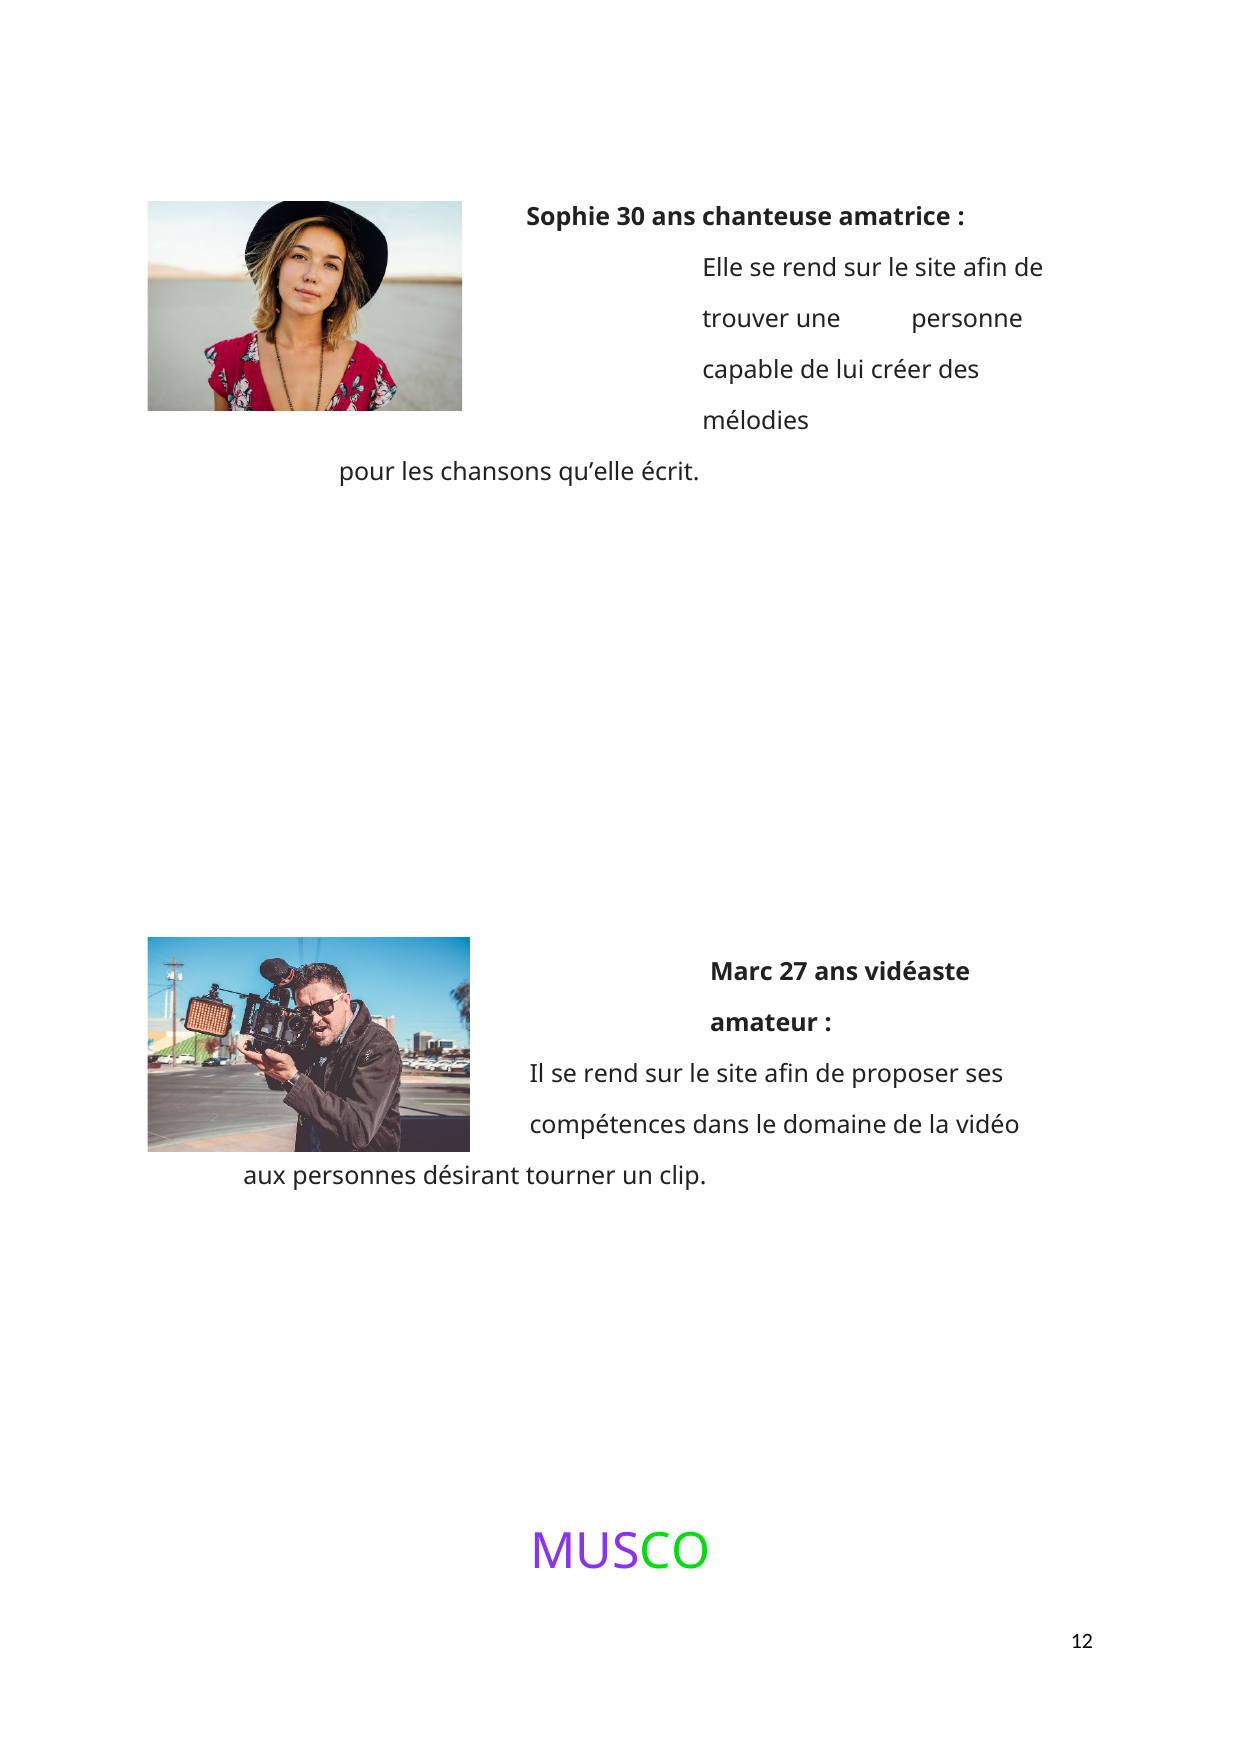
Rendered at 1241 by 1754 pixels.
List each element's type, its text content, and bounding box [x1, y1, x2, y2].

text pour les chansons qu’elle écrit. [295, 454, 1093, 488]
text compétences dans le domaine de la vidéo [470, 1107, 1093, 1141]
text Sophie 30 ans chanteuse amatrice : [148, 199, 1093, 233]
text Il se rend sur le site afin de proposer ses [470, 1056, 1093, 1090]
text Marc 27 ans vidéaste amateur : [470, 954, 1093, 1039]
text aux personnes désirant tourner un clip. [169, 1158, 1093, 1192]
picture [147, 937, 470, 1152]
text MUSCO [148, 1515, 1093, 1583]
text Elle se rend sur le site afin de trouver une personne capable de lui créer des mélodies [295, 250, 1093, 437]
picture [147, 201, 463, 411]
